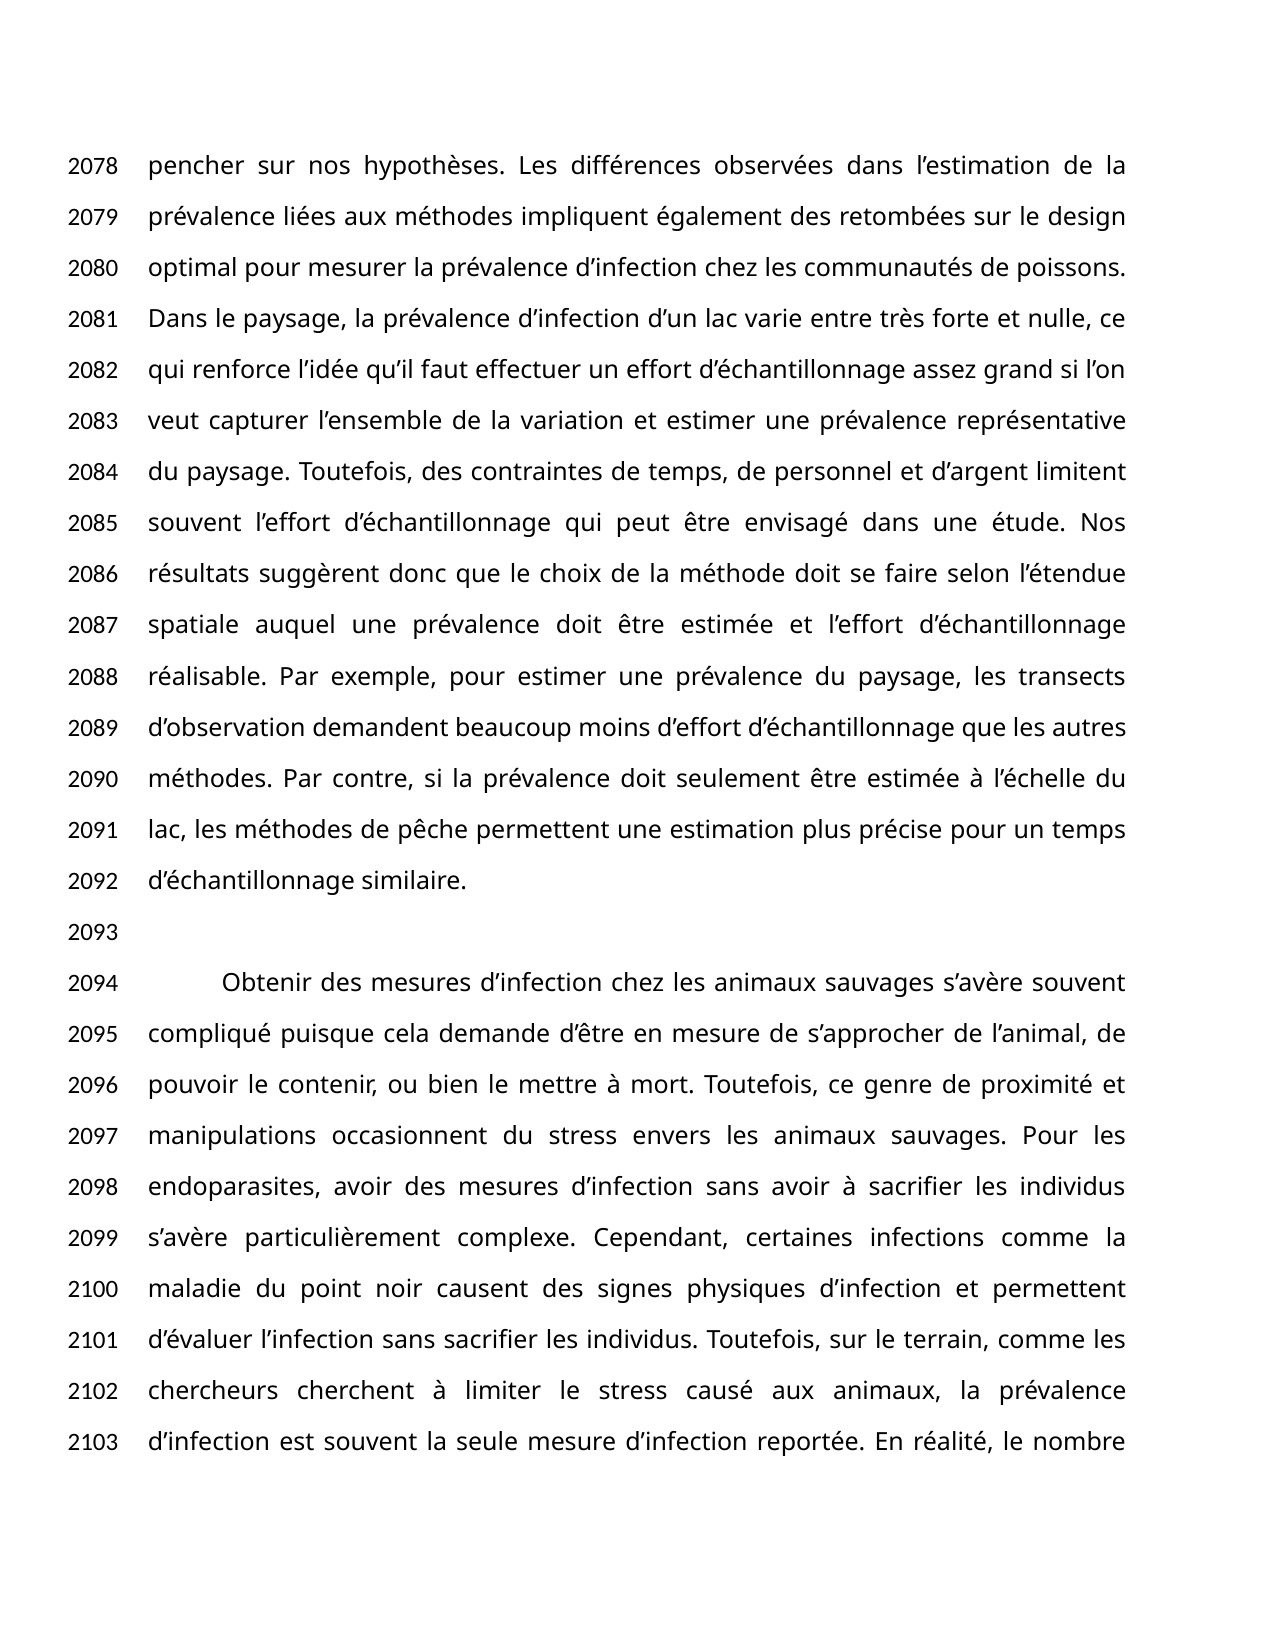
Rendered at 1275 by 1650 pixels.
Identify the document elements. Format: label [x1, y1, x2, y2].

text [148, 964, 1127, 1458]
text [148, 148, 1127, 896]
